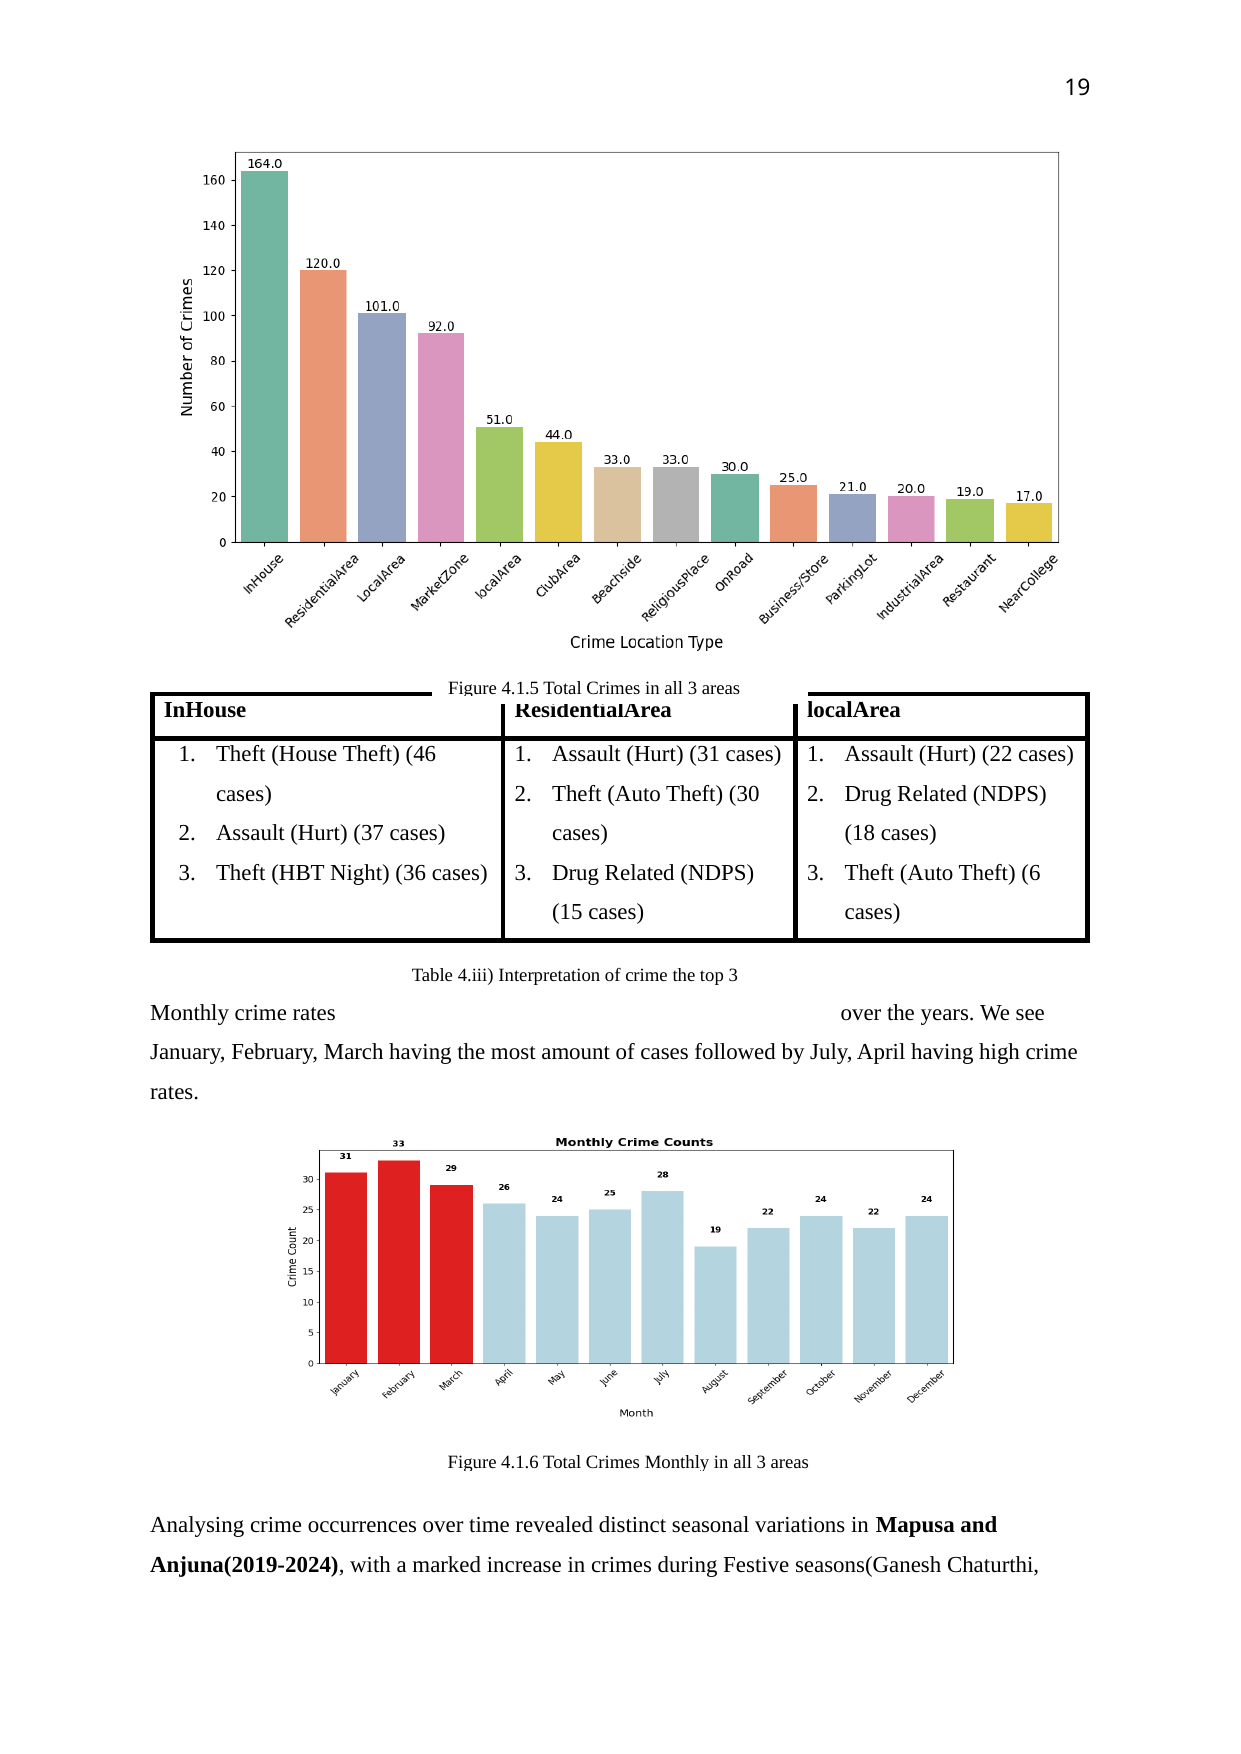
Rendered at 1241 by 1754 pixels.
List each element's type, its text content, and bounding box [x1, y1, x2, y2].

table_header localArea [798, 696, 1085, 736]
table_cell Assault (Hurt) (31 cases) Theft (Auto Theft) (30 cases) Drug Related (NDPS) (15 cases) [505, 741, 793, 938]
table_cell Theft (House Theft) (46 cases) Assault (Hurt) (37 cases) Theft (HBT Night) (36 cases) [155, 741, 501, 938]
text Monthly crime rates over the years. We see January, February, March having the most amount of cases followed by July, April having high crime rates. [150, 999, 1090, 1104]
picture [282, 1133, 958, 1423]
table_header ResidentialArea [505, 704, 793, 736]
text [150, 1511, 1090, 1577]
picture [171, 150, 1069, 660]
table_header InHouse [155, 696, 501, 736]
table_cell Assault (Hurt) (22 cases) Drug Related (NDPS) (18 cases) Theft (Auto Theft) (6 cases) [798, 741, 1085, 938]
